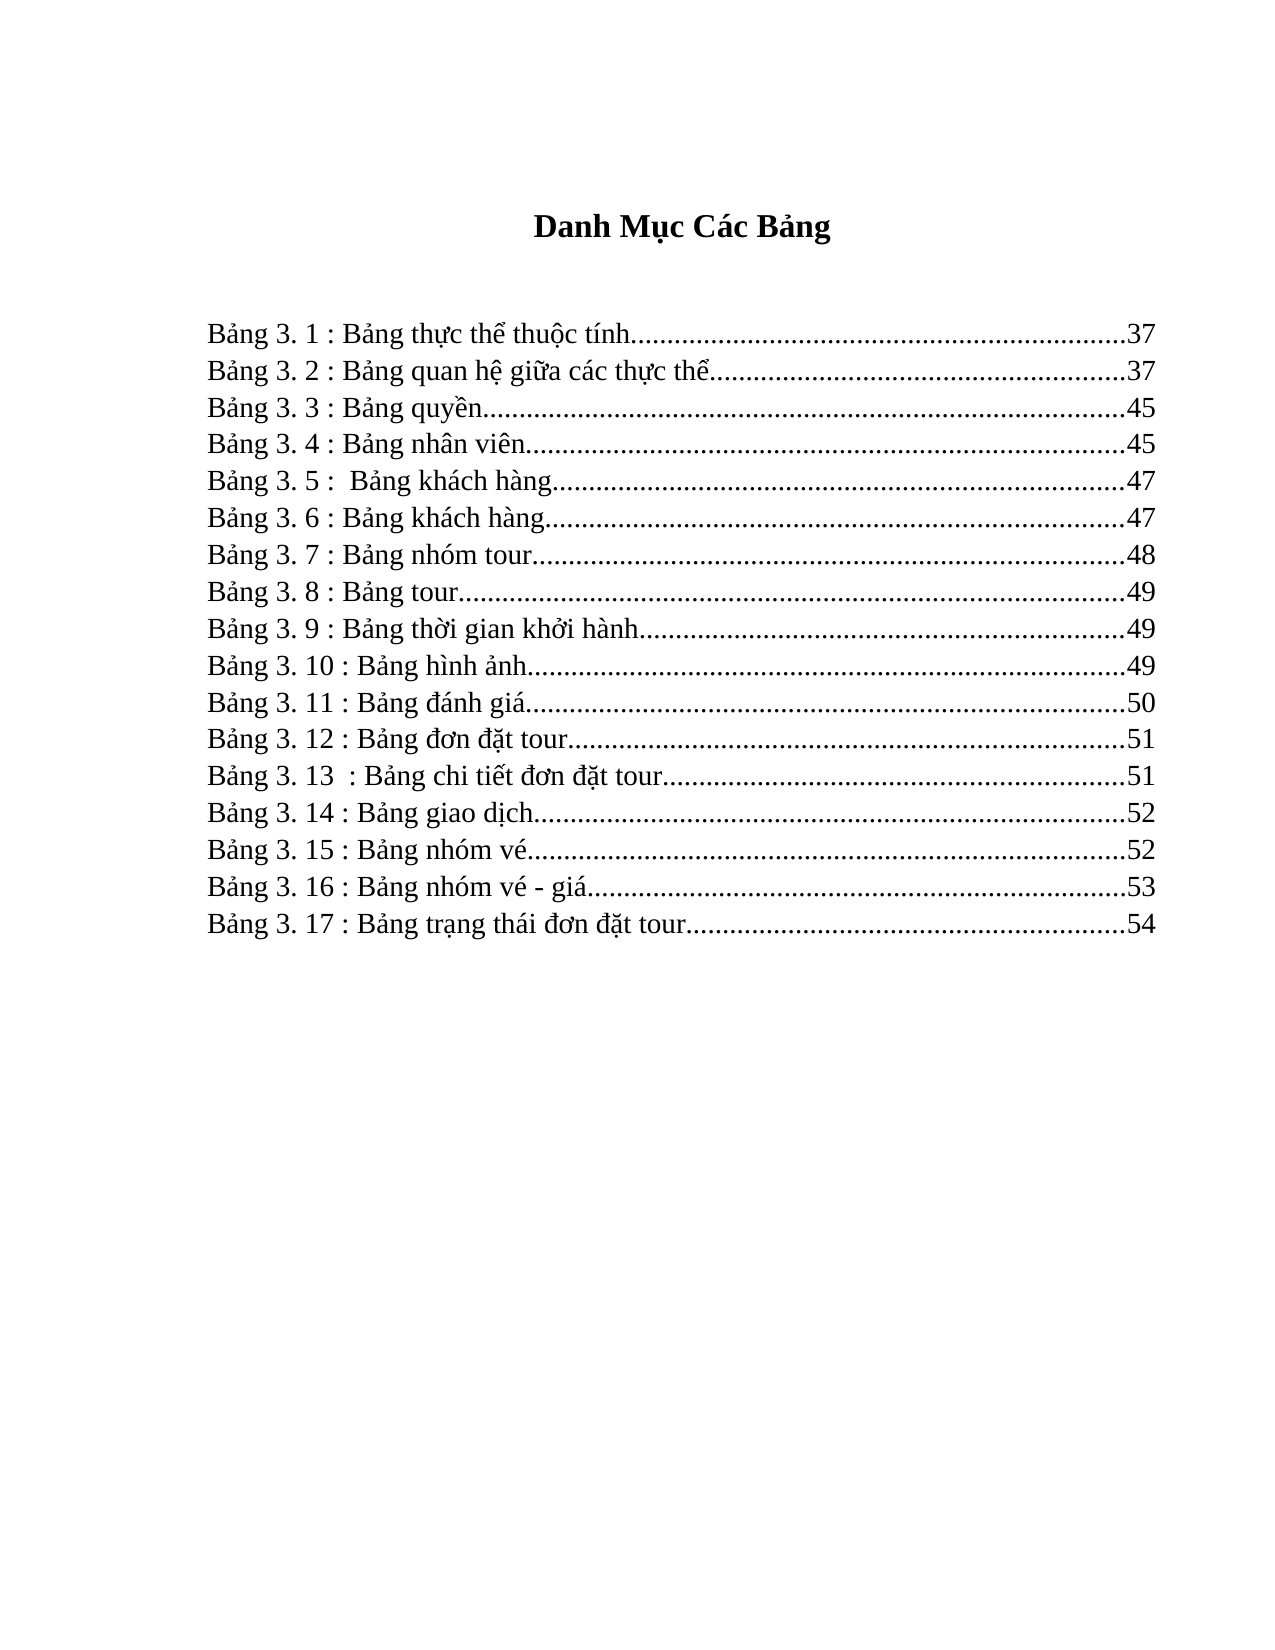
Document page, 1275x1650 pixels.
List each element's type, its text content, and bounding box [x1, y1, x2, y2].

text Bảng 3. 4 : Bảng nhân viên 45 [207, 427, 1157, 460]
text Bảng 3. 7 : Bảng nhóm tour 48 [207, 537, 1157, 571]
text Bảng 3. 12 : Bảng đơn đặt tour 51 [207, 722, 1157, 755]
text Bảng 3. 10 : Bảng hình ảnh 49 [207, 648, 1157, 681]
text Bảng 3. 17 : Bảng trạng thái đơn đặt tour 54 [207, 906, 1157, 939]
text Bảng 3. 1 : Bảng thực thể thuộc tính 37 [207, 316, 1157, 349]
text Danh Mục Các Bảng [207, 207, 1157, 245]
text Bảng 3. 15 : Bảng nhóm vé 52 [207, 832, 1157, 866]
text Bảng 3. 9 : Bảng thời gian khởi hành 49 [207, 611, 1157, 644]
text Bảng 3. 16 : Bảng nhóm vé - giá 53 [207, 869, 1157, 903]
text Bảng 3. 8 : Bảng tour 49 [207, 574, 1157, 608]
text Bảng 3. 3 : Bảng quyền 45 [207, 390, 1157, 423]
text Bảng 3. 14 : Bảng giao dịch 52 [207, 795, 1157, 829]
text Bảng 3. 13 : Bảng chi tiết đơn đặt tour 51 [207, 758, 1157, 792]
text Bảng 3. 2 : Bảng quan hệ giữa các thực thể 37 [207, 353, 1157, 386]
text Bảng 3. 11 : Bảng đánh giá 50 [207, 685, 1157, 718]
text Bảng 3. 6 : Bảng khách hàng 47 [207, 500, 1157, 534]
text Bảng 3. 5 : Bảng khách hàng 47 [207, 463, 1157, 497]
